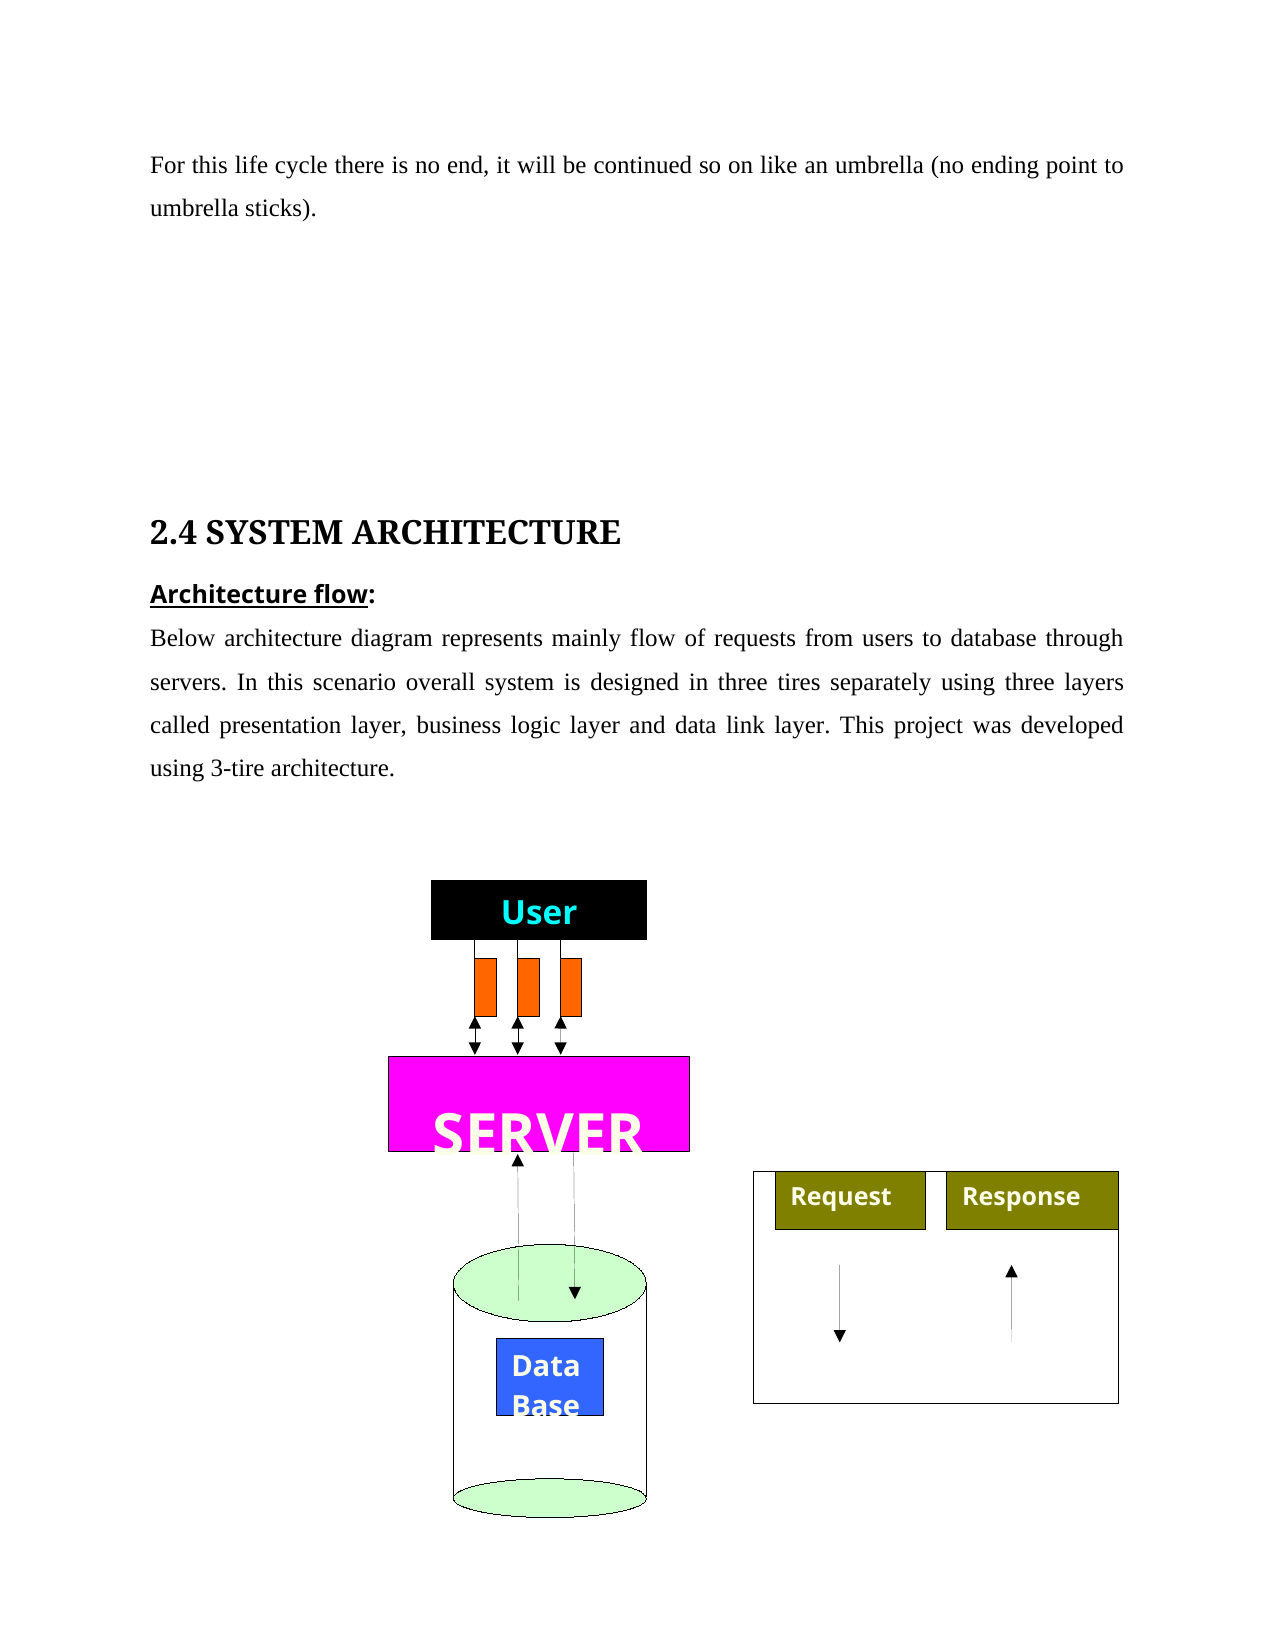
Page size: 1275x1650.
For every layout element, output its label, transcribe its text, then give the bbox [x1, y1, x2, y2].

text 2.4 SYSTEM ARCHITECTURE [150, 509, 1125, 554]
text Architecture flow: [150, 577, 1125, 611]
text Below architecture diagram represents mainly flow of requests from users to database through servers. In this scenario overall system is designed in three tires separately using three layers called presentation layer, business logic layer and data link layer. This project was developed using 3-tire architecture. [150, 623, 1125, 782]
text For this life cycle there is no end, it will be continued so on like an umbrella (no ending point to umbrella sticks). [150, 150, 1125, 222]
